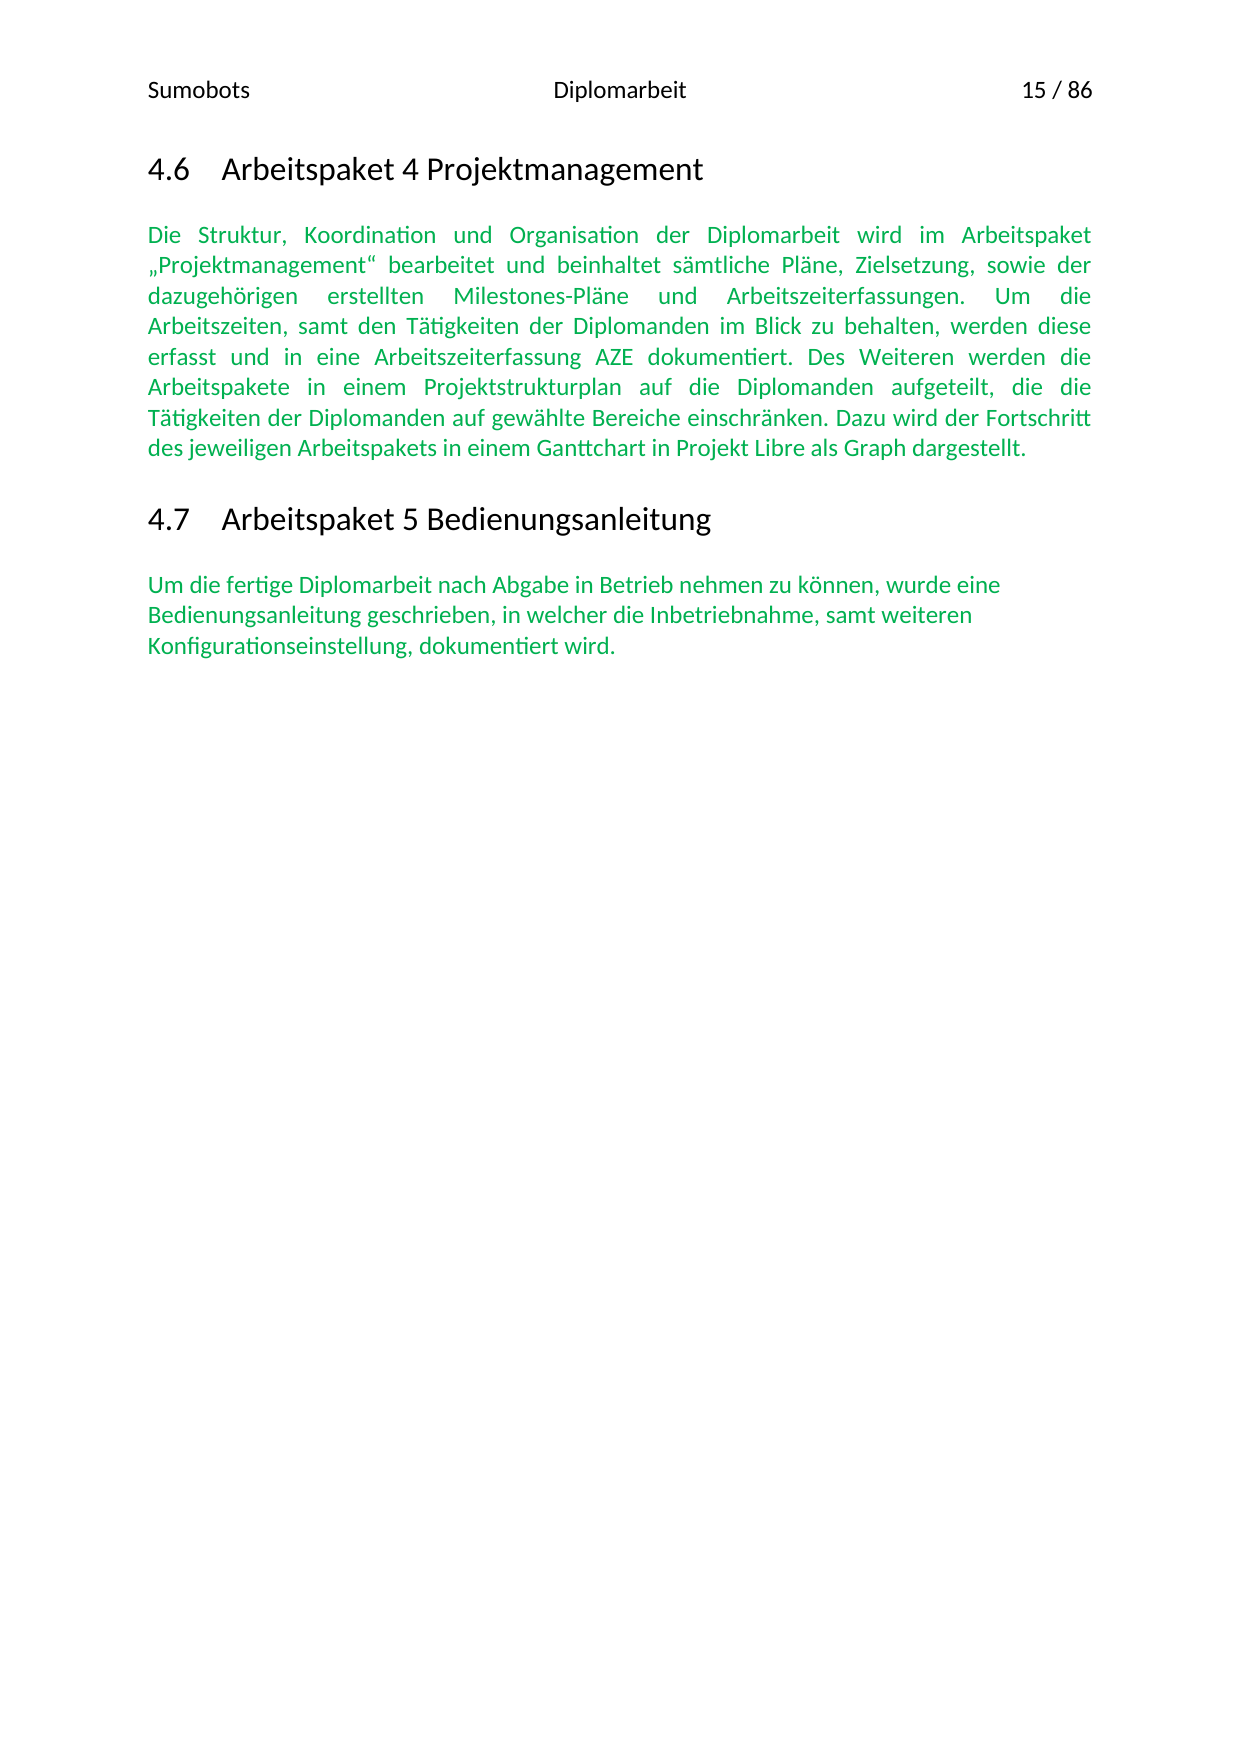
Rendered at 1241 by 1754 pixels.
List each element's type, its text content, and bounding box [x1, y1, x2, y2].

subtitle Arbeitspaket 5 Bedienungsanleitung [148, 498, 1093, 538]
text Die Struktur, Koordination und Organisation der Diplomarbeit wird im Arbeitspaket „Projektmanagement“ bearbeitet und beinhaltet sämtliche Pläne, Zielsetzung, sowie der dazugehörigen erstellten Milestones-Pläne und Arbeitszeiterfassungen. Um die Arbeitszeiten, samt den Tätigkeiten der Diplomanden im Blick zu behalten, werden diese erfasst und in eine Arbeitszeiterfassung AZE dokumentiert. Des Weiteren werden die Arbeitspakete in einem Projektstrukturplan auf die Diplomanden aufgeteilt, die die Tätigkeiten der Diplomanden auf gewählte Bereiche einschränken. Dazu wird der Fortschritt des jeweiligen Arbeitspakets in einem Ganttchart in Projekt Libre als Graph dargestellt. [148, 219, 1093, 463]
text Um die fertige Diplomarbeit nach Abgabe in Betrieb nehmen zu können, wurde eine Bedienungsanleitung geschrieben, in welcher die Inbetriebnahme, samt weiteren Konfigurationseinstellung, dokumentiert wird. [148, 569, 1093, 661]
subtitle Arbeitspaket 4 Projektmanagement [148, 148, 1093, 188]
